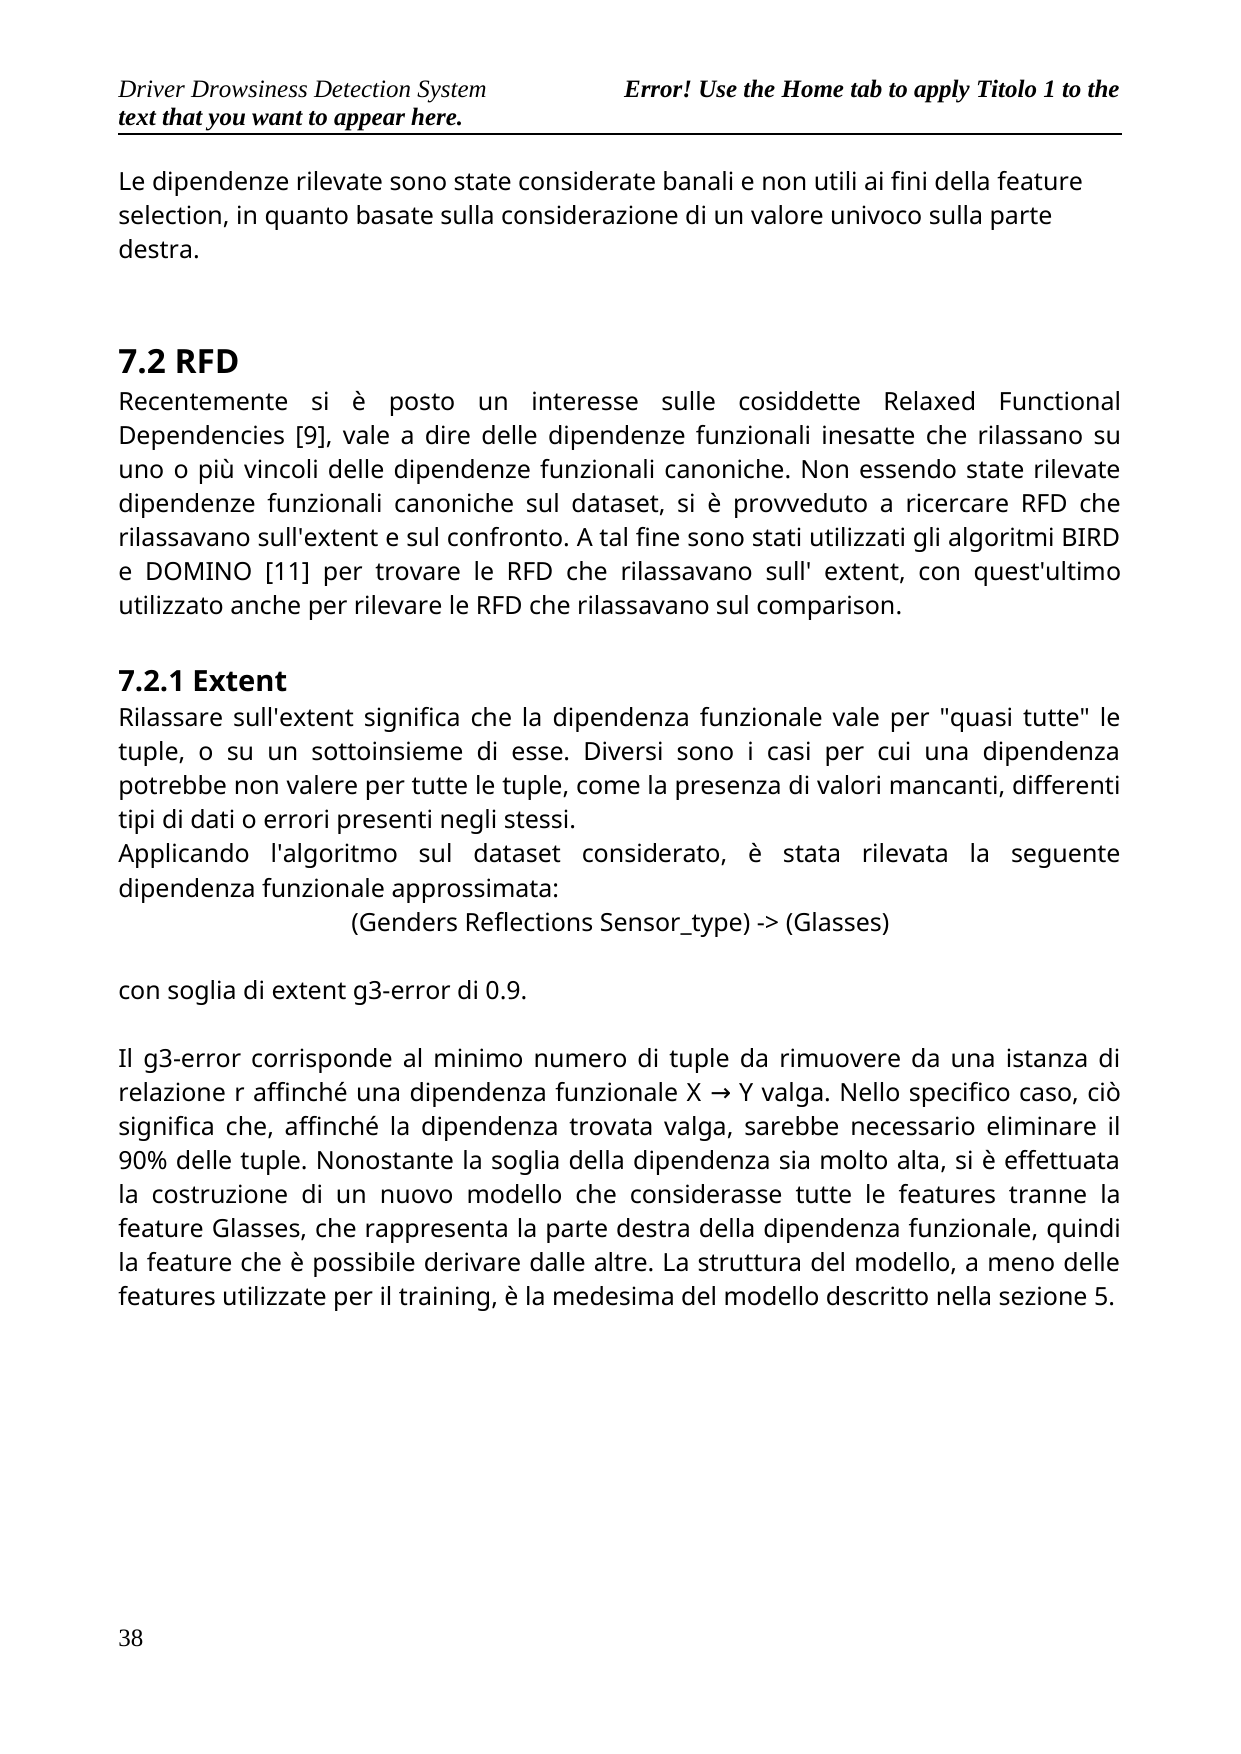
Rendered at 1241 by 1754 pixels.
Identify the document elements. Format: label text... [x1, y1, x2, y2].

text Il g3-error corrisponde al minimo numero di tuple da rimuovere da una istanza di relazione r affinché una dipendenza funzionale X → Y valga. Nello specifico caso, ciò significa che, affinché la dipendenza trovata valga, sarebbe necessario eliminare il 90% delle tuple. Nonostante la soglia della dipendenza sia molto alta, si è effettuata la costruzione di un nuovo modello che considerasse tutte le features tranne la feature Glasses, che rappresenta la parte destra della dipendenza funzionale, quindi la feature che è possibile derivare dalle altre. La struttura del modello, a meno delle features utilizzate per il training, è la medesima del modello descritto nella sezione 5. [118, 1041, 1122, 1313]
text (Genders Reflections Sensor_type) -> (Glasses) [118, 904, 1122, 938]
text Applicando l'algoritmo sul dataset considerato, è stata rilevata la seguente dipendenza funzionale approssimata: [118, 836, 1122, 904]
text Rilassare sull'extent significa che la dipendenza funzionale vale per "quasi tutte" le tuple, o su un sottoinsieme di esse. Diversi sono i casi per cui una dipendenza potrebbe non valere per tutte le tuple, come la presenza di valori mancanti, differenti tipi di dati o errori presenti negli stessi. [118, 700, 1122, 836]
subtitle 7.2.1 Extent [118, 660, 1122, 700]
text con soglia di extent g3-error di 0.9. [118, 972, 1122, 1006]
text Recentemente si è posto un interesse sulle cosiddette Relaxed Functional Dependencies [9], vale a dire delle dipendenze funzionali inesatte che rilassano su uno o più vincoli delle dipendenze funzionali canoniche. Non essendo state rilevate dipendenze funzionali canoniche sul dataset, si è provveduto a ricercare RFD che rilassavano sull'extent e sul confronto. A tal fine sono stati utilizzati gli algoritmi BIRD e DOMINO [11] per trovare le RFD che rilassavano sull' extent, con quest'ultimo utilizzato anche per rilevare le RFD che rilassavano sul comparison. [118, 383, 1122, 622]
text Le dipendenze rilevate sono state considerate banali e non utili ai fini della feature selection, in quanto basate sulla considerazione di un valore univoco sulla parte destra. [118, 164, 1122, 266]
subtitle 7.2 RFD [118, 338, 1122, 383]
